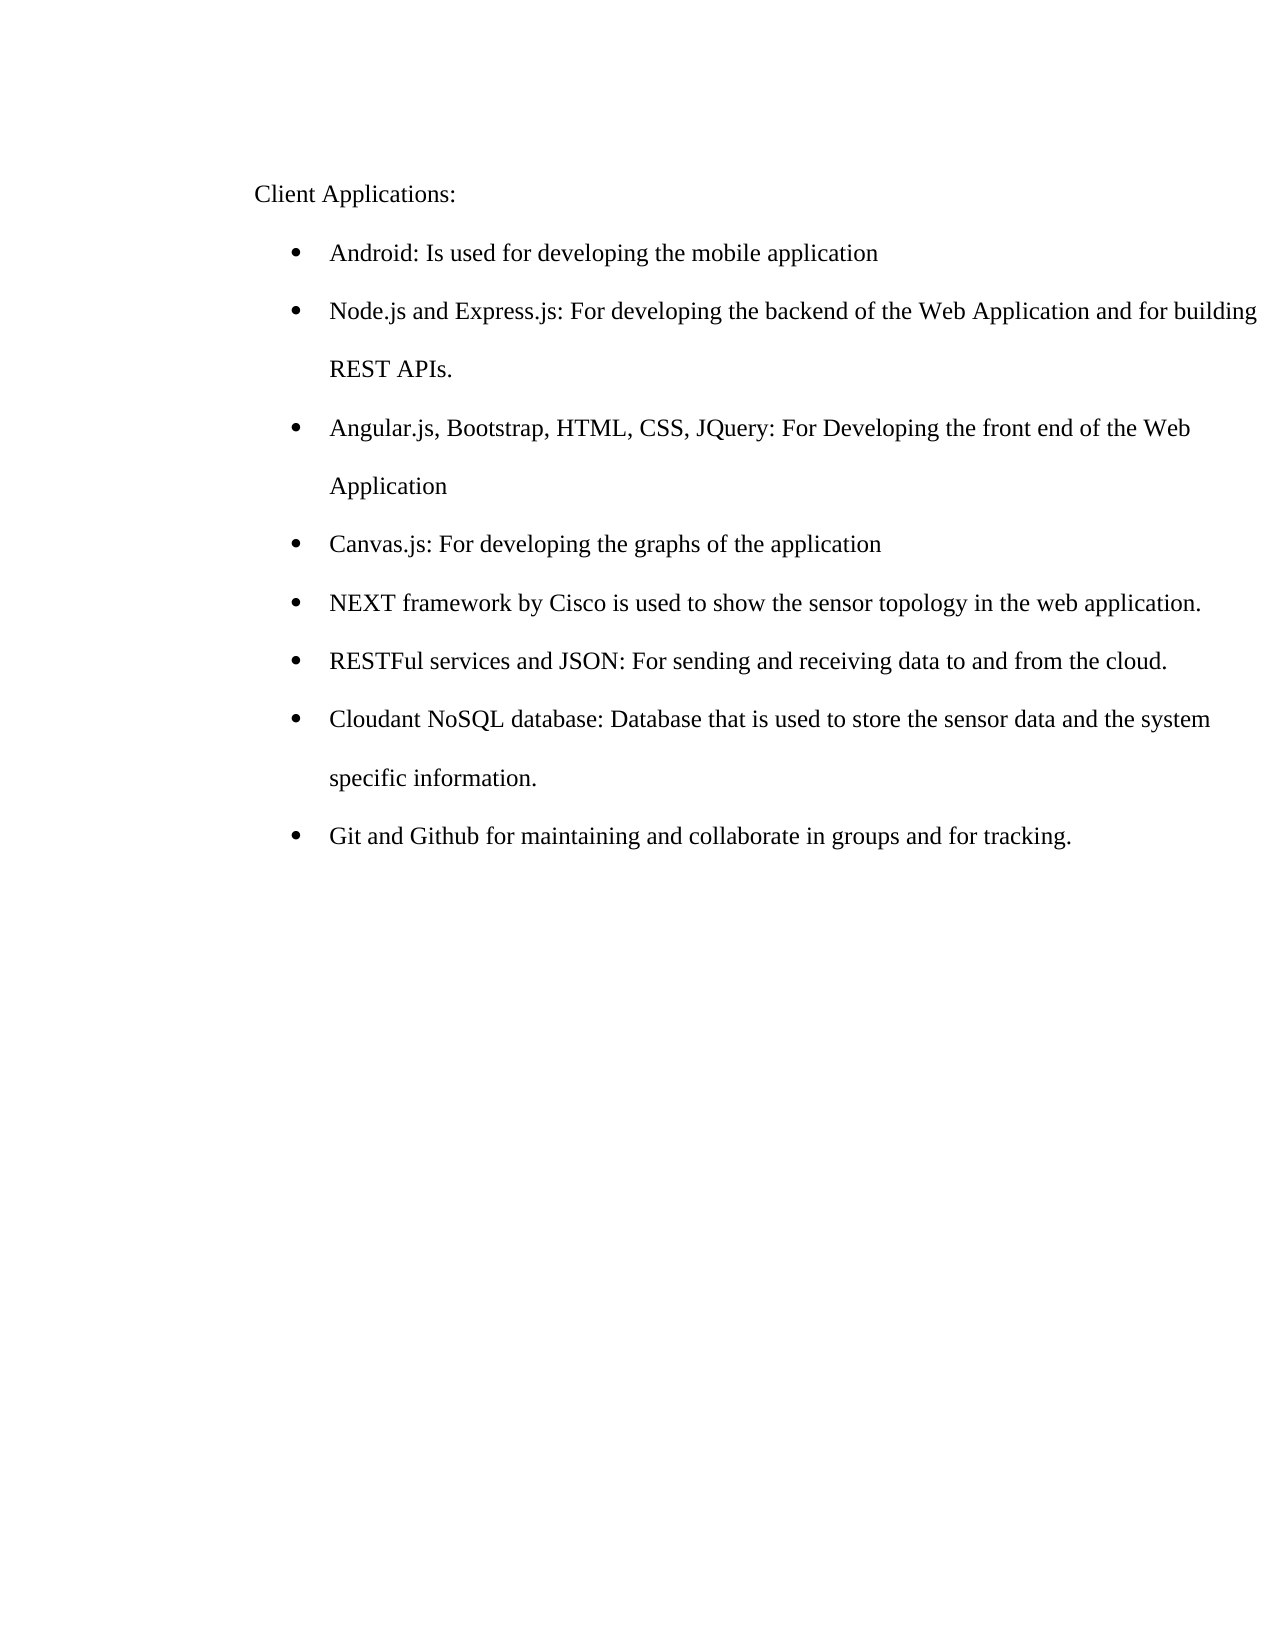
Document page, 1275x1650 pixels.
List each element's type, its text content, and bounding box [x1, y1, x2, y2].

list NEXT framework by Cisco is used to show the sensor topology in the web application. [292, 564, 1260, 623]
text Client Applications: [179, 156, 1260, 214]
list RESTFul services and JSON: For sending and receiving data to and from the cloud. [292, 623, 1260, 681]
list Cloudant NoSQL database: Database that is used to store the sensor data and the system specific information. [292, 681, 1260, 798]
list Node.js and Express.js: For developing the backend of the Web Application and for building REST APIs. [292, 273, 1260, 389]
list Android: Is used for developing the mobile application [292, 214, 1260, 273]
list Git and Github for maintaining and collaborate in groups and for tracking. [292, 798, 1260, 856]
list Canvas.js: For developing the graphs of the application [292, 506, 1260, 564]
list Angular.js, Bootstrap, HTML, CSS, JQuery: For Developing the front end of the Web Application [292, 389, 1260, 506]
